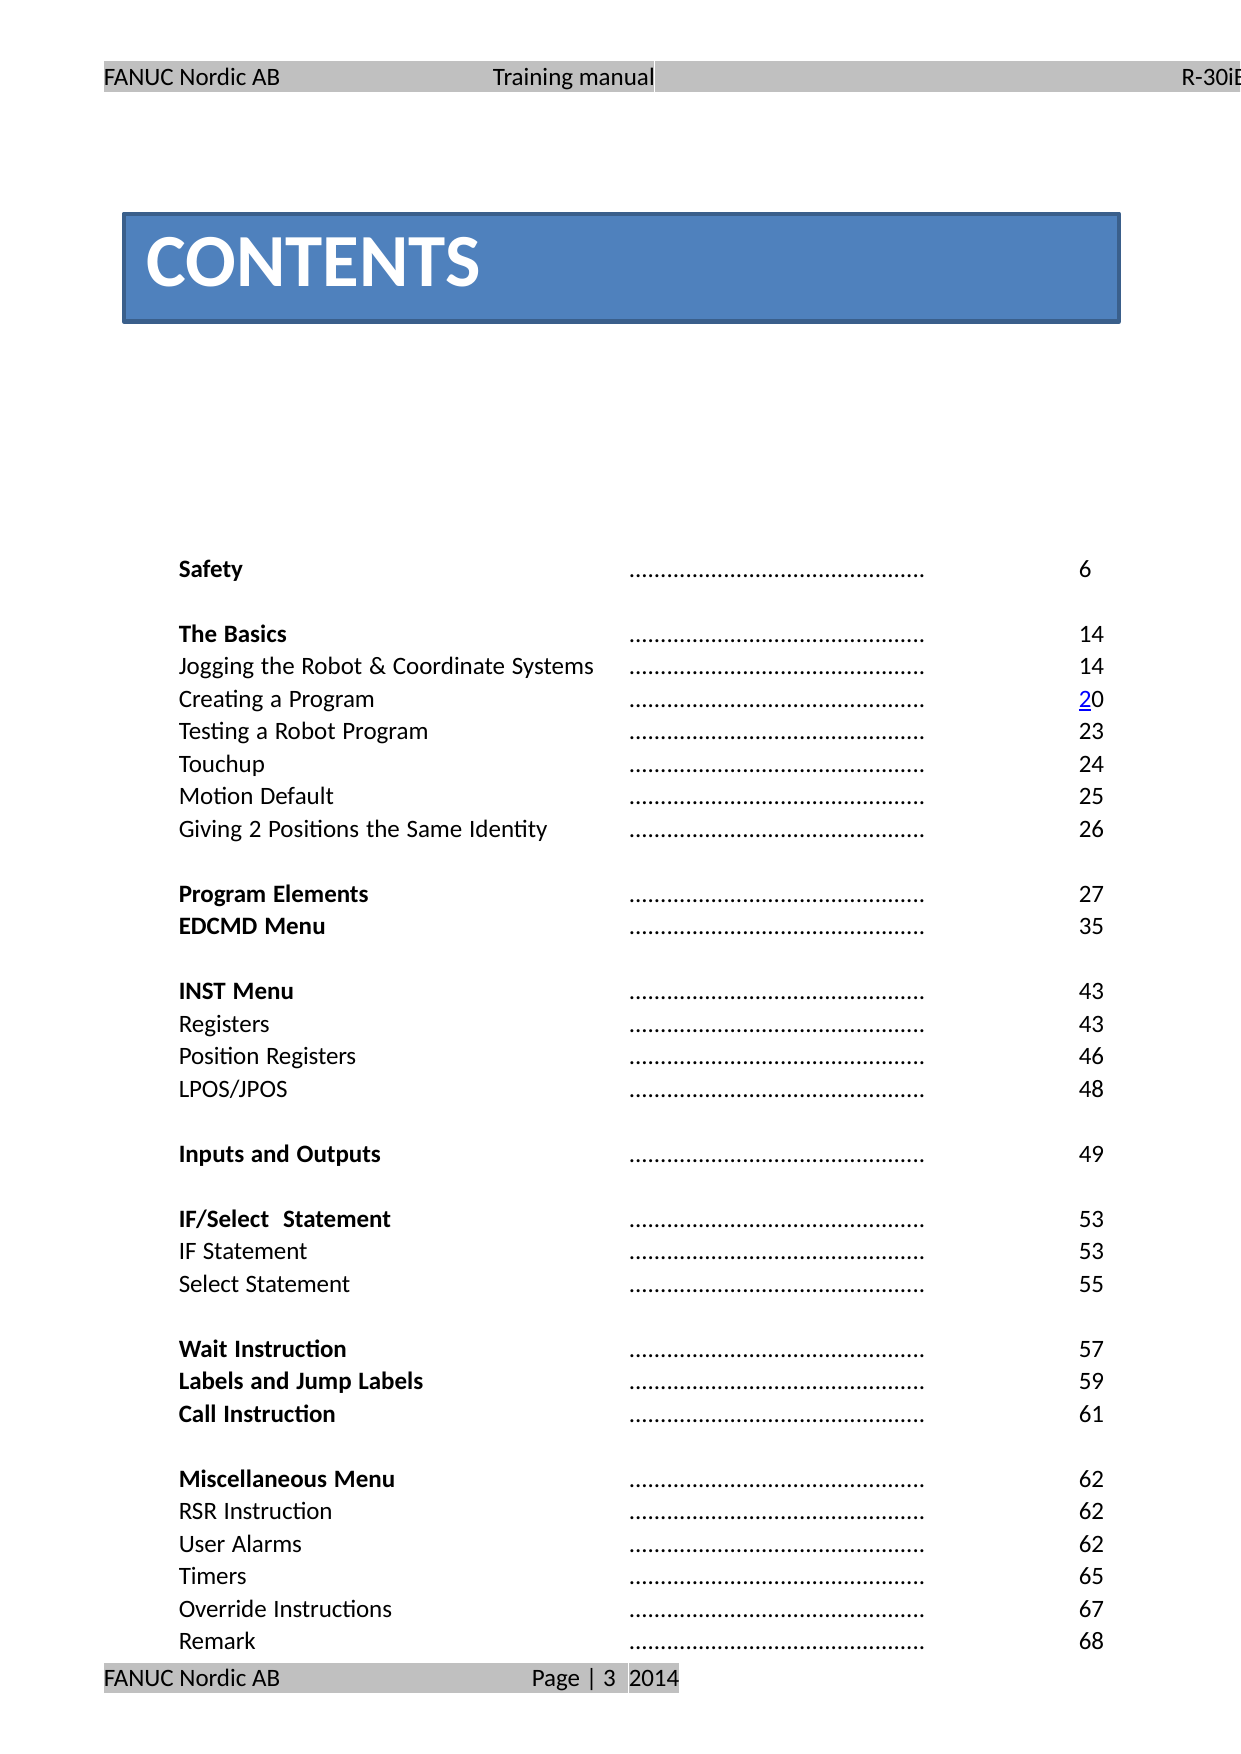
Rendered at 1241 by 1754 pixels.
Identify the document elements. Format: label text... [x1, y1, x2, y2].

text Call Instruction ............................................... 61 [103, 1397, 1138, 1429]
text User Alarms ............................................... 62 [103, 1527, 1138, 1559]
text Giving 2 Positions the Same Identity ............................................... 26 [103, 812, 1138, 844]
text Wait Instruction ............................................... 57 [103, 1332, 1138, 1364]
text Touchup ............................................... 24 [103, 747, 1138, 779]
text Miscellaneous Menu ............................................... 62 [178, 1462, 1138, 1494]
text Remark ............................................... 68 [103, 1624, 1138, 1657]
text EDCMD Menu ............................................... 35 [103, 909, 1138, 942]
text Inputs and Outputs ............................................... 49 [103, 1137, 1138, 1169]
text IF/Select Statement ............................................... 53 [103, 1202, 1138, 1234]
text Labels and Jump Labels ............................................... 59 [103, 1364, 1138, 1397]
text Jogging the Robot & Coordinate Systems ............................................... 14 [103, 649, 1138, 682]
text Program Elements ............................................... 27 [103, 877, 1138, 909]
text Testing a Robot Program ............................................... 23 [103, 714, 1138, 747]
text IF Statement ............................................... 53 [103, 1234, 1138, 1267]
text Creating a Program ............................................... 20 [103, 682, 1138, 714]
text LPOS/JPOS ............................................... 48 [103, 1072, 1138, 1104]
text Override Instructions ............................................... 67 [103, 1592, 1138, 1624]
text The Basics ............................................... 14 [103, 617, 1138, 649]
text Registers ............................................... 43 [103, 1007, 1138, 1039]
text Motion Default ............................................... 25 [103, 779, 1138, 812]
text Safety ............................................... 6 [103, 552, 1138, 584]
text Select Statement ............................................... 55 [103, 1267, 1138, 1299]
text INST Menu ............................................... 43 [103, 974, 1138, 1007]
text Position Registers ............................................... 46 [103, 1039, 1138, 1072]
text RSR Instruction ............................................... 62 [103, 1494, 1138, 1527]
text Timers ............................................... 65 [103, 1559, 1138, 1592]
